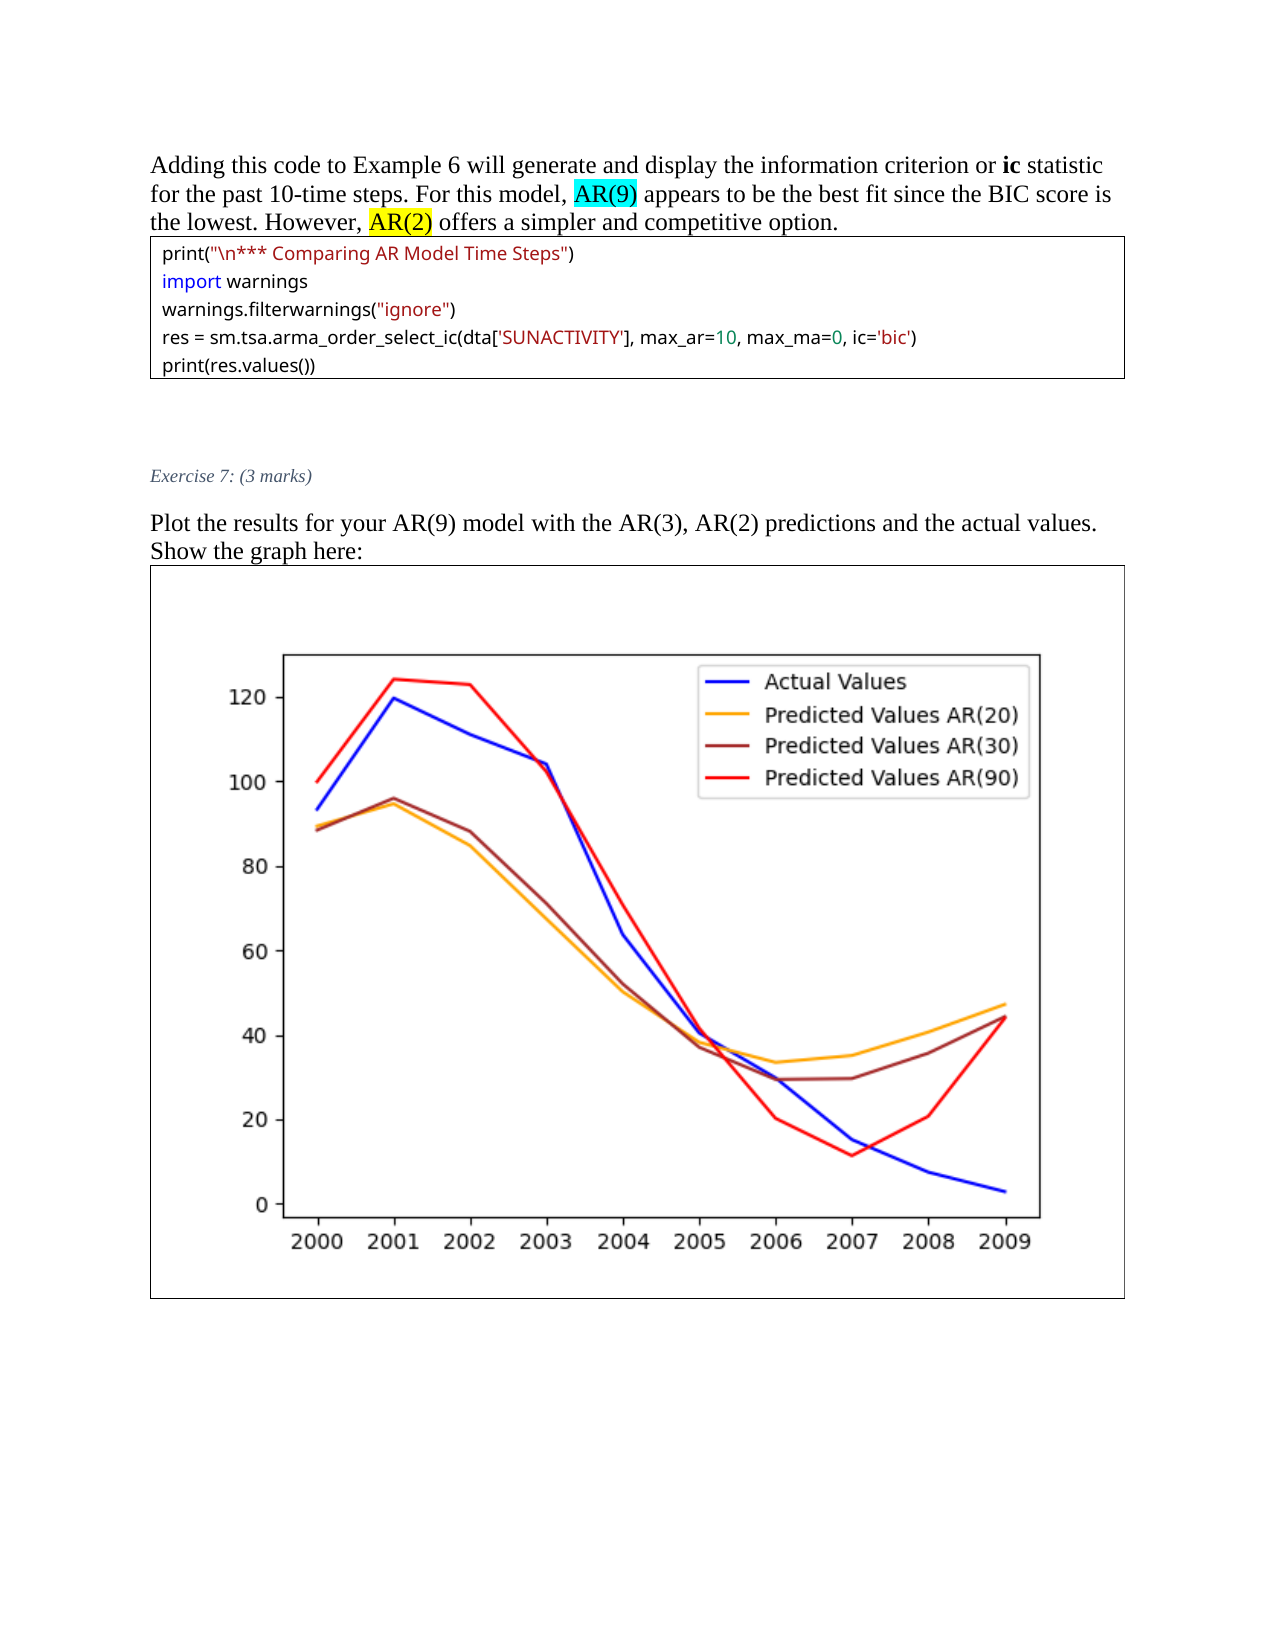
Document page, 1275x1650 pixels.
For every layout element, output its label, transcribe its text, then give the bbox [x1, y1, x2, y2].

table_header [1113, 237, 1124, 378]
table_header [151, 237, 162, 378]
picture [161, 566, 1125, 1298]
table_header [151, 566, 161, 1297]
text Plot the results for your AR(9) model with the AR(3), AR(2) predictions and the actual values. Show the graph here: [150, 508, 1125, 565]
